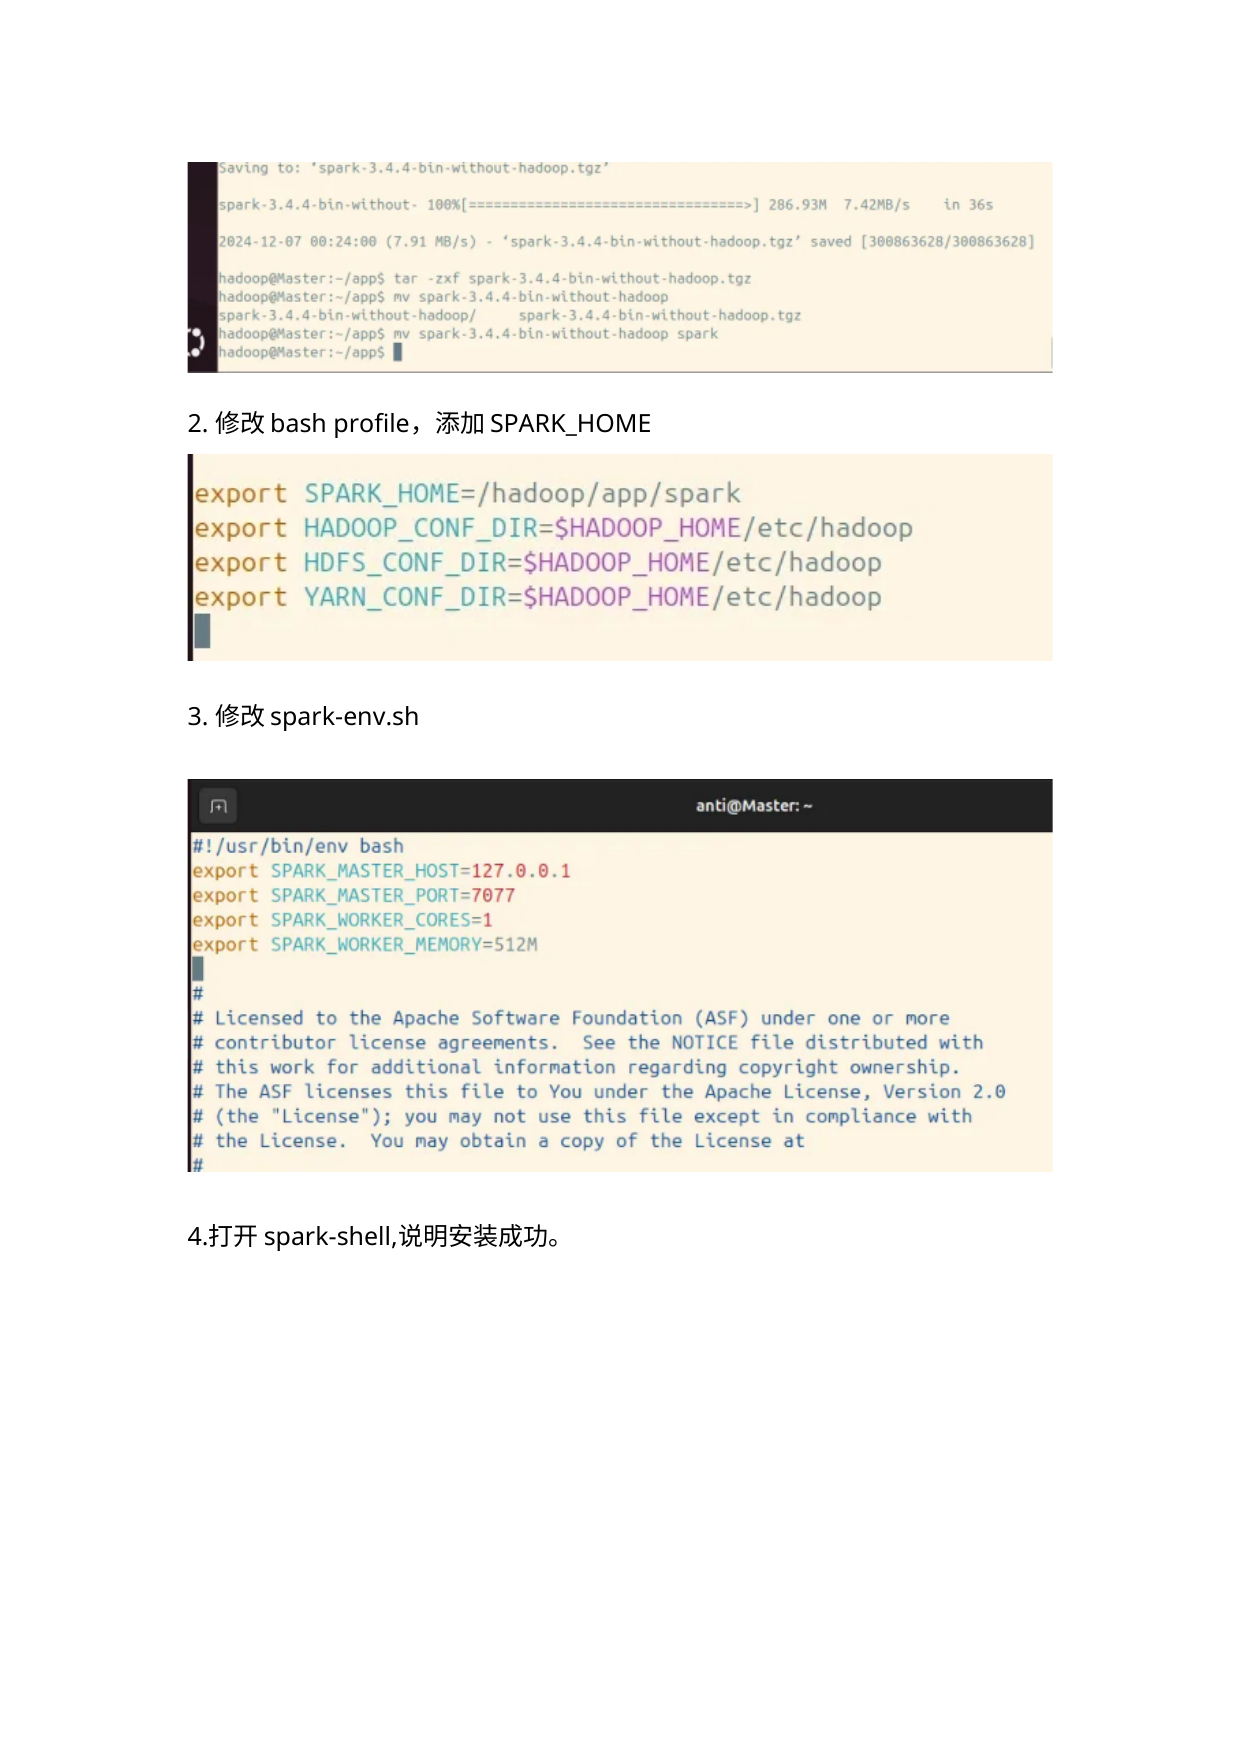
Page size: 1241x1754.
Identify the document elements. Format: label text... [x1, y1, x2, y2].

text 3. 修改spark-env.sh [187, 682, 1053, 747]
text 4.打开spark-shell,说明安装成功。 [187, 1202, 1053, 1267]
picture [187, 162, 1053, 373]
picture [187, 779, 1053, 1172]
picture [187, 454, 1053, 661]
text 2. 修改bash profile，添加SPARK_HOME [187, 389, 1053, 454]
